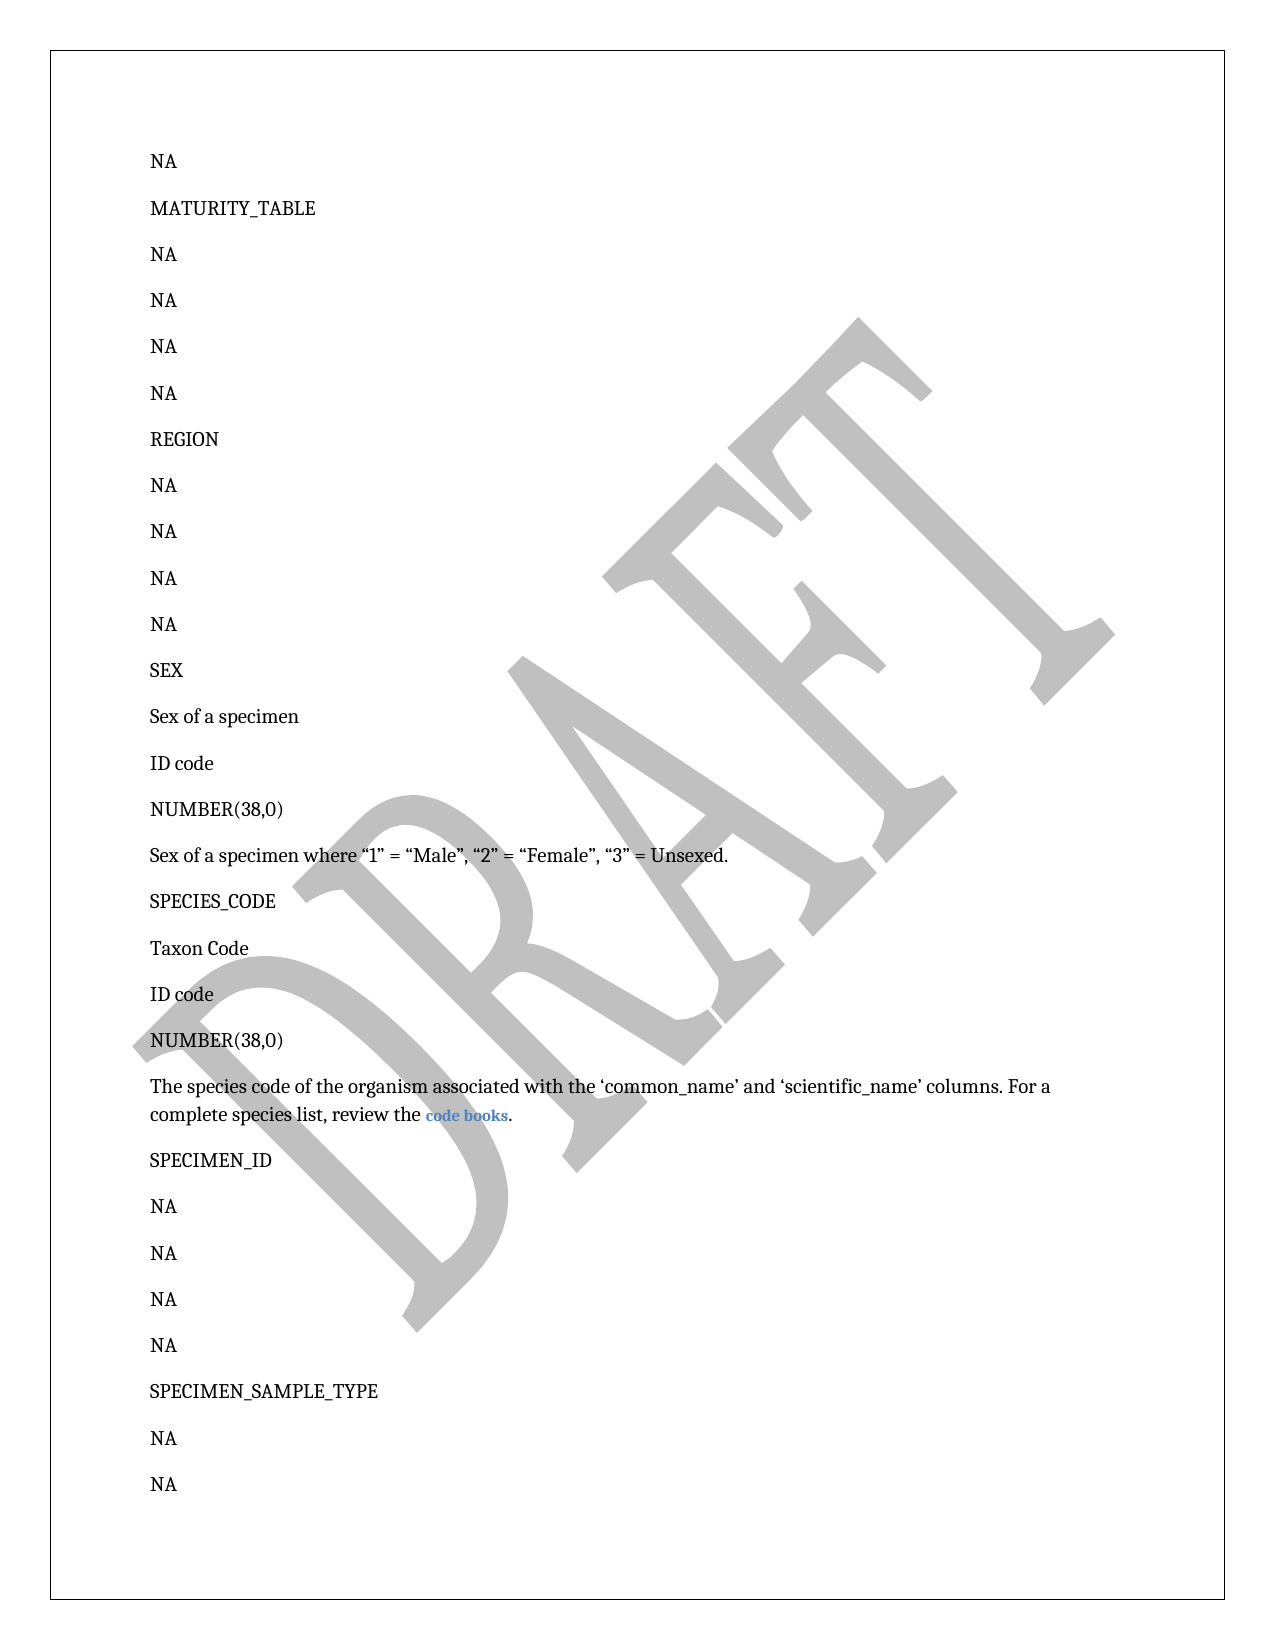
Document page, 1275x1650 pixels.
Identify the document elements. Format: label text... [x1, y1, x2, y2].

text NA [150, 520, 1125, 544]
text SEX [150, 659, 1125, 683]
text NA [150, 1334, 1125, 1358]
text NA [150, 1472, 1125, 1496]
text NA [150, 335, 1125, 359]
text Sex of a specimen where “1” = “Male”, “2” = “Female”, “3” = Unsexed. [150, 844, 1125, 868]
text NA [150, 289, 1125, 313]
text NUMBER(38,0) [150, 1029, 1125, 1053]
text NA [150, 381, 1125, 405]
text The species code of the organism associated with the ‘common_name’ and ‘scientific_name’ columns. For a complete species list, review the code books. [150, 1075, 1125, 1126]
text NA [150, 1426, 1125, 1450]
text NUMBER(38,0) [150, 797, 1125, 821]
text SPECIES_CODE [150, 890, 1125, 914]
text NA [150, 474, 1125, 498]
text ID code [150, 751, 1125, 775]
text ID code [150, 982, 1125, 1006]
text NA [150, 612, 1125, 636]
text NA [150, 150, 1125, 174]
text NA [150, 1287, 1125, 1311]
text Taxon Code [150, 936, 1125, 960]
text SPECIMEN_ID [150, 1149, 1125, 1173]
text NA [150, 566, 1125, 590]
text NA [150, 1195, 1125, 1219]
text REGION [150, 427, 1125, 451]
text Sex of a specimen [150, 705, 1125, 729]
text NA [150, 242, 1125, 266]
text NA [150, 1241, 1125, 1265]
text SPECIMEN_SAMPLE_TYPE [150, 1380, 1125, 1404]
text MATURITY_TABLE [150, 196, 1125, 220]
